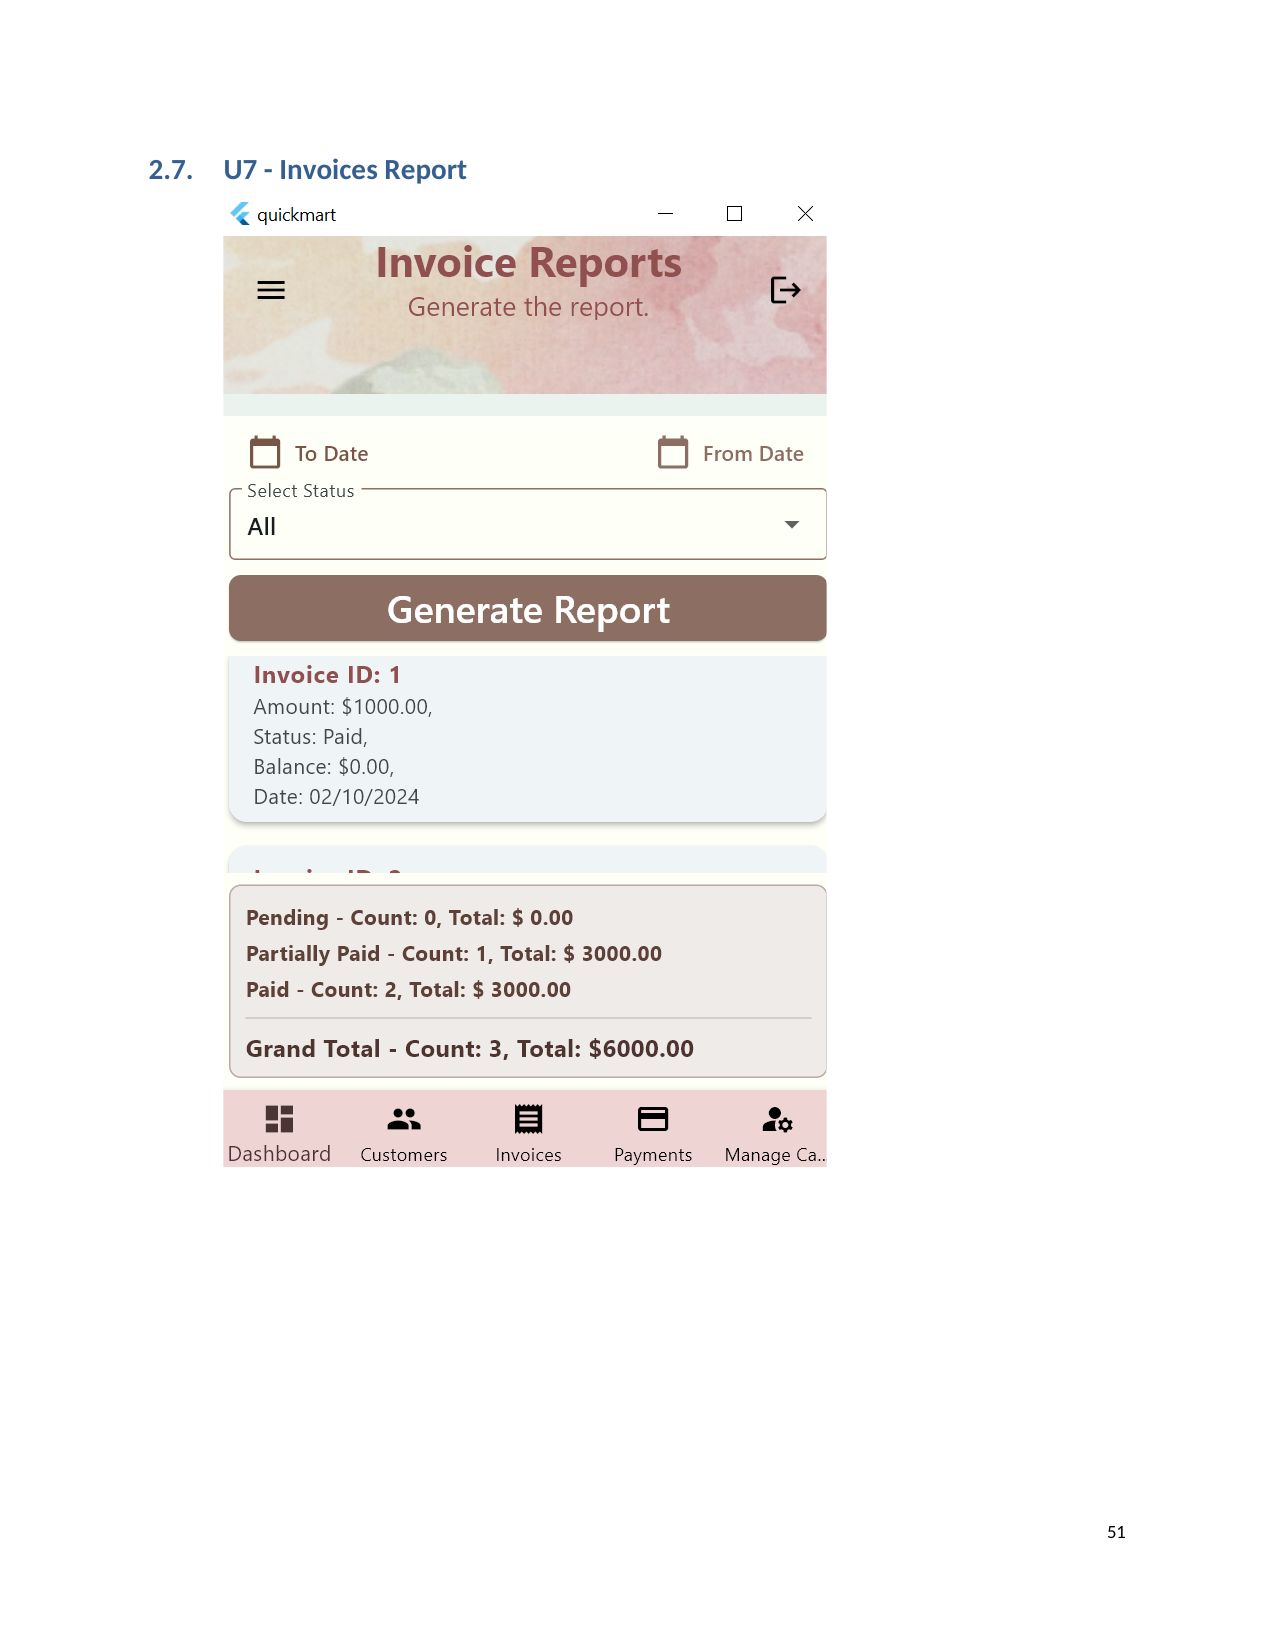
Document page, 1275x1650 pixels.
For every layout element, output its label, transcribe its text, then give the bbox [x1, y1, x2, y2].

subtitle U7 - Invoices Report [148, 151, 1154, 187]
picture [223, 202, 827, 1167]
